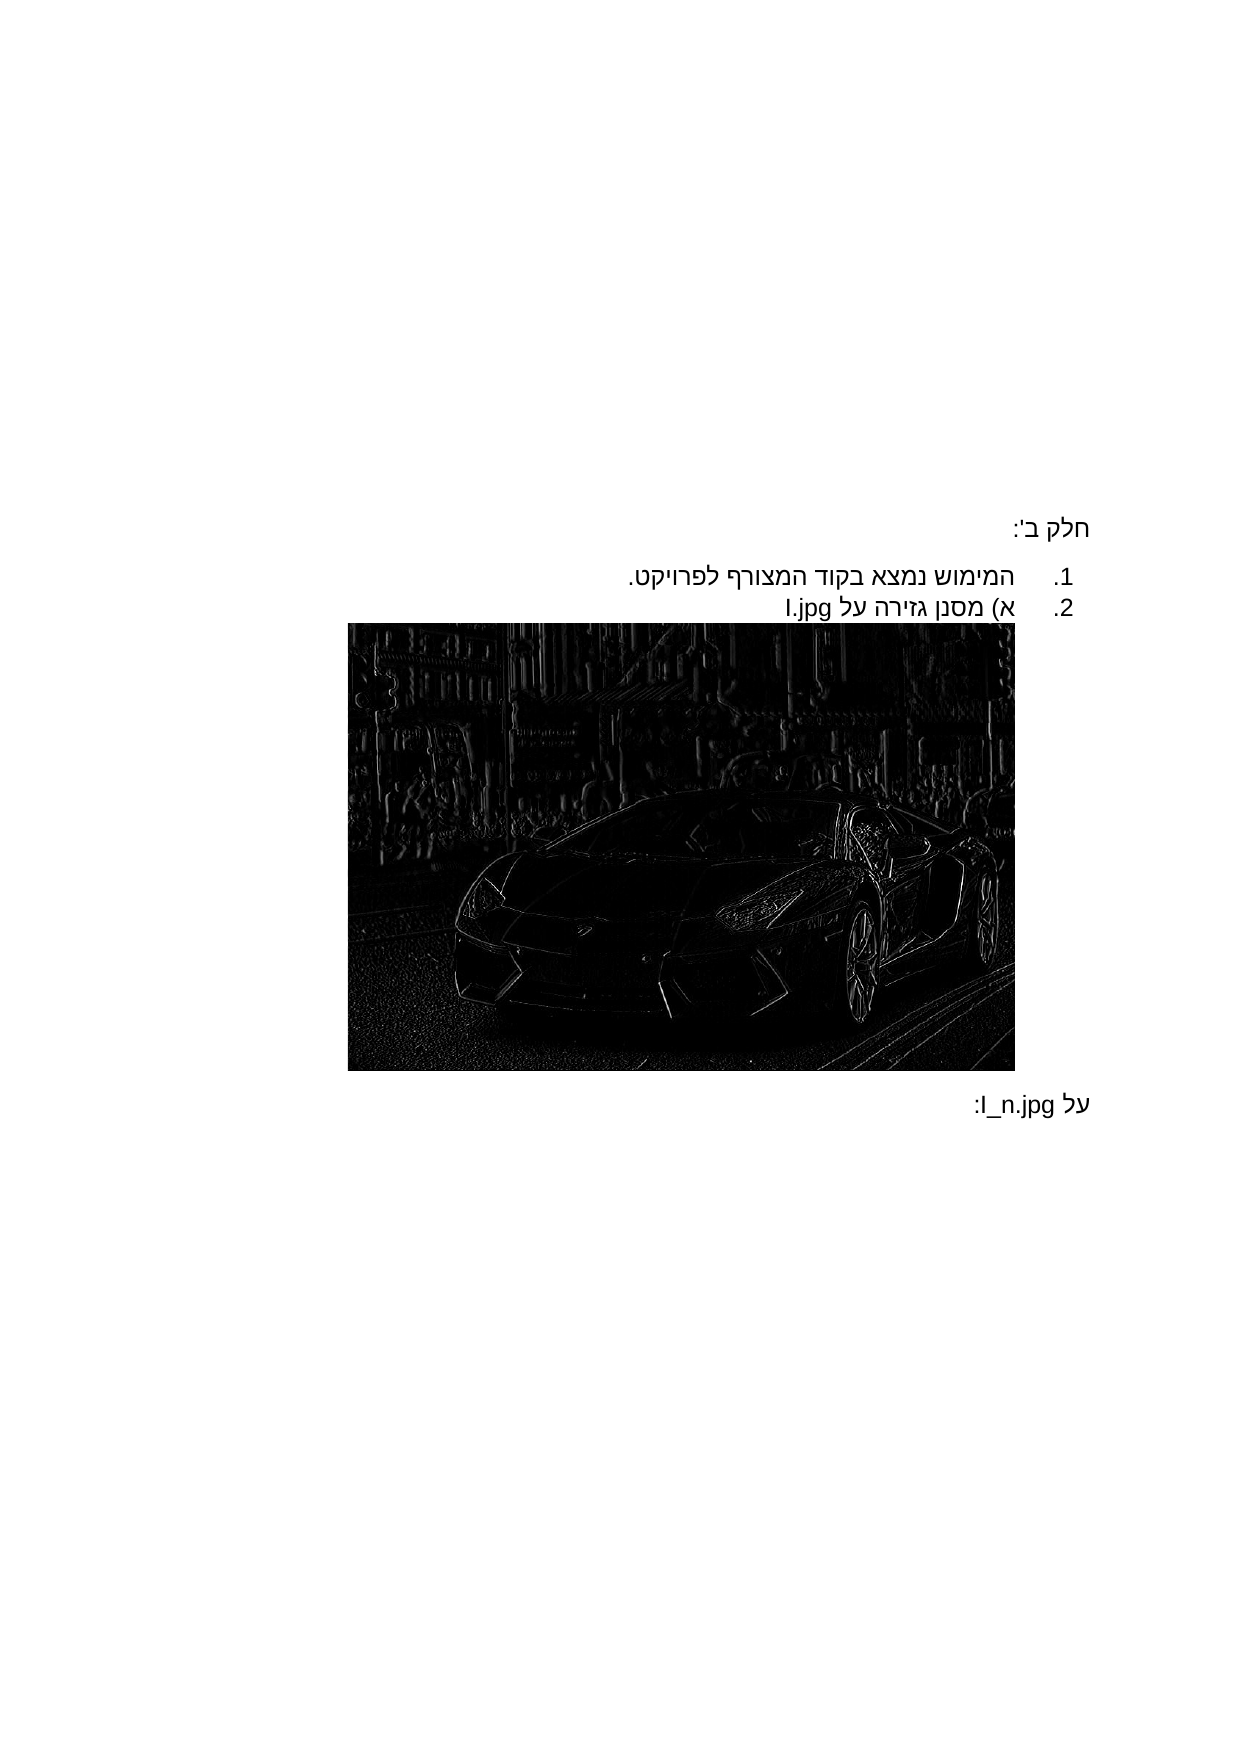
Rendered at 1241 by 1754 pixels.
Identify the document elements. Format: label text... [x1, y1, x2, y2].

text על I_n.jpg: [150, 1090, 1090, 1118]
picture [347, 623, 1015, 1071]
text חלק ב': [150, 514, 1090, 543]
list המימוש נמצא בקוד המצורף לפרויקט. [150, 562, 1053, 591]
